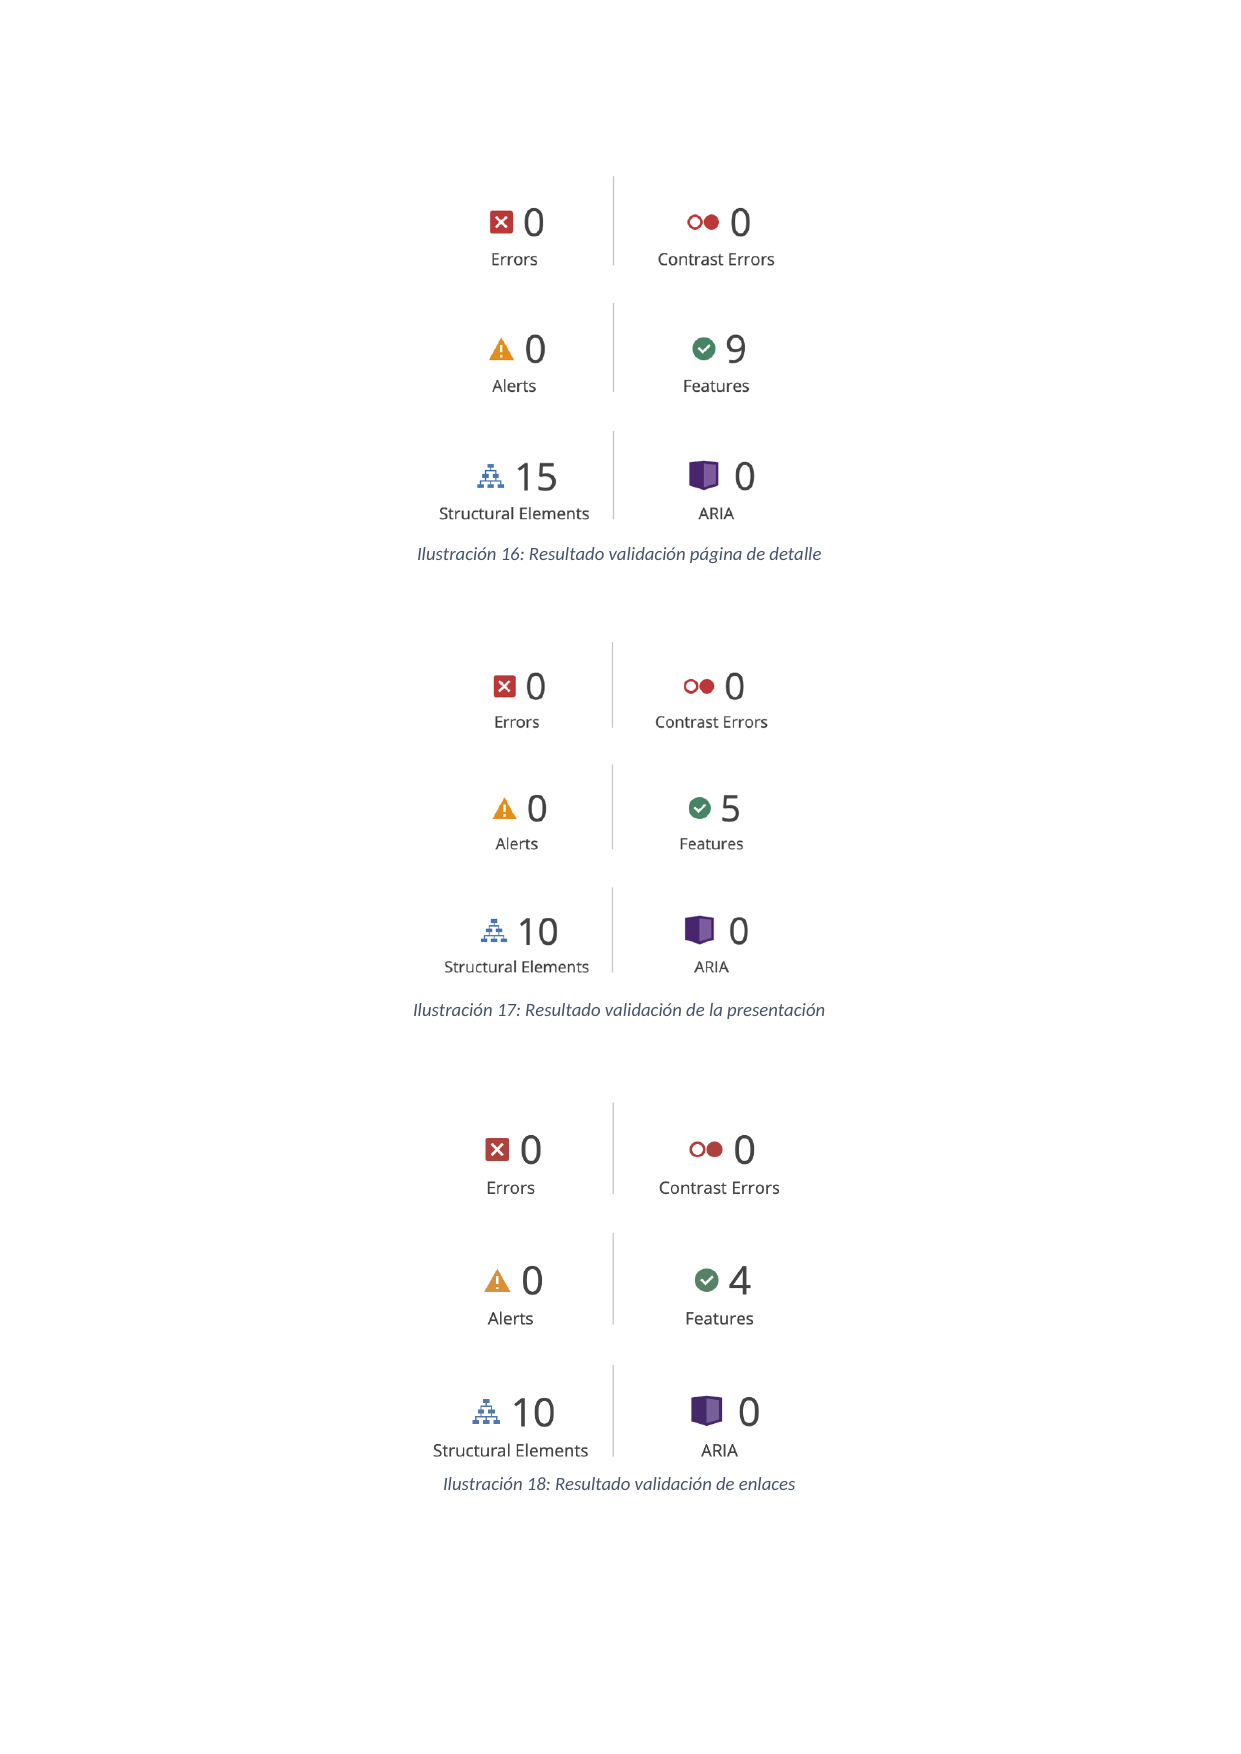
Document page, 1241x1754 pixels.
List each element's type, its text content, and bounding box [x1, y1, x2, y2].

picture [410, 616, 830, 998]
picture [395, 1072, 845, 1472]
picture [401, 147, 839, 542]
